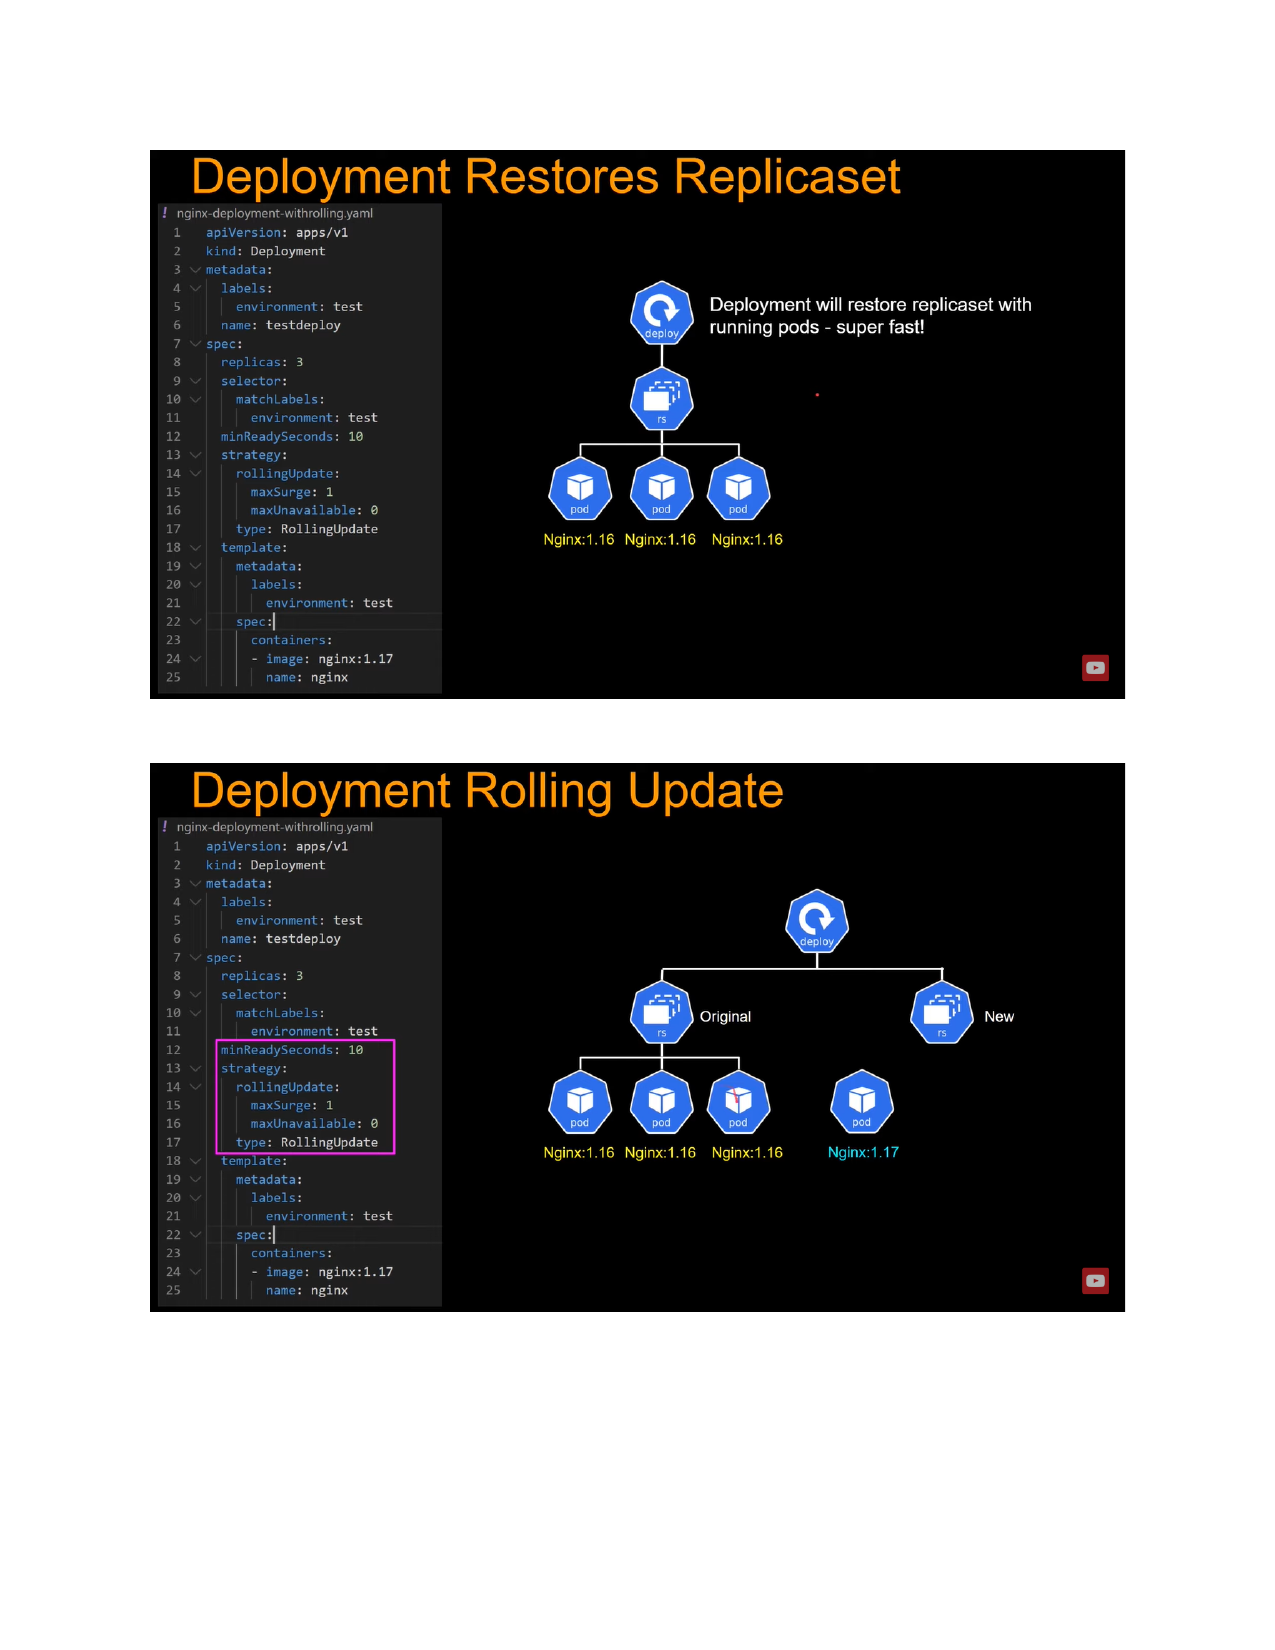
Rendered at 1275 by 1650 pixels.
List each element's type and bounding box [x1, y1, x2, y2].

picture [150, 763, 1125, 1312]
picture [150, 150, 1125, 699]
